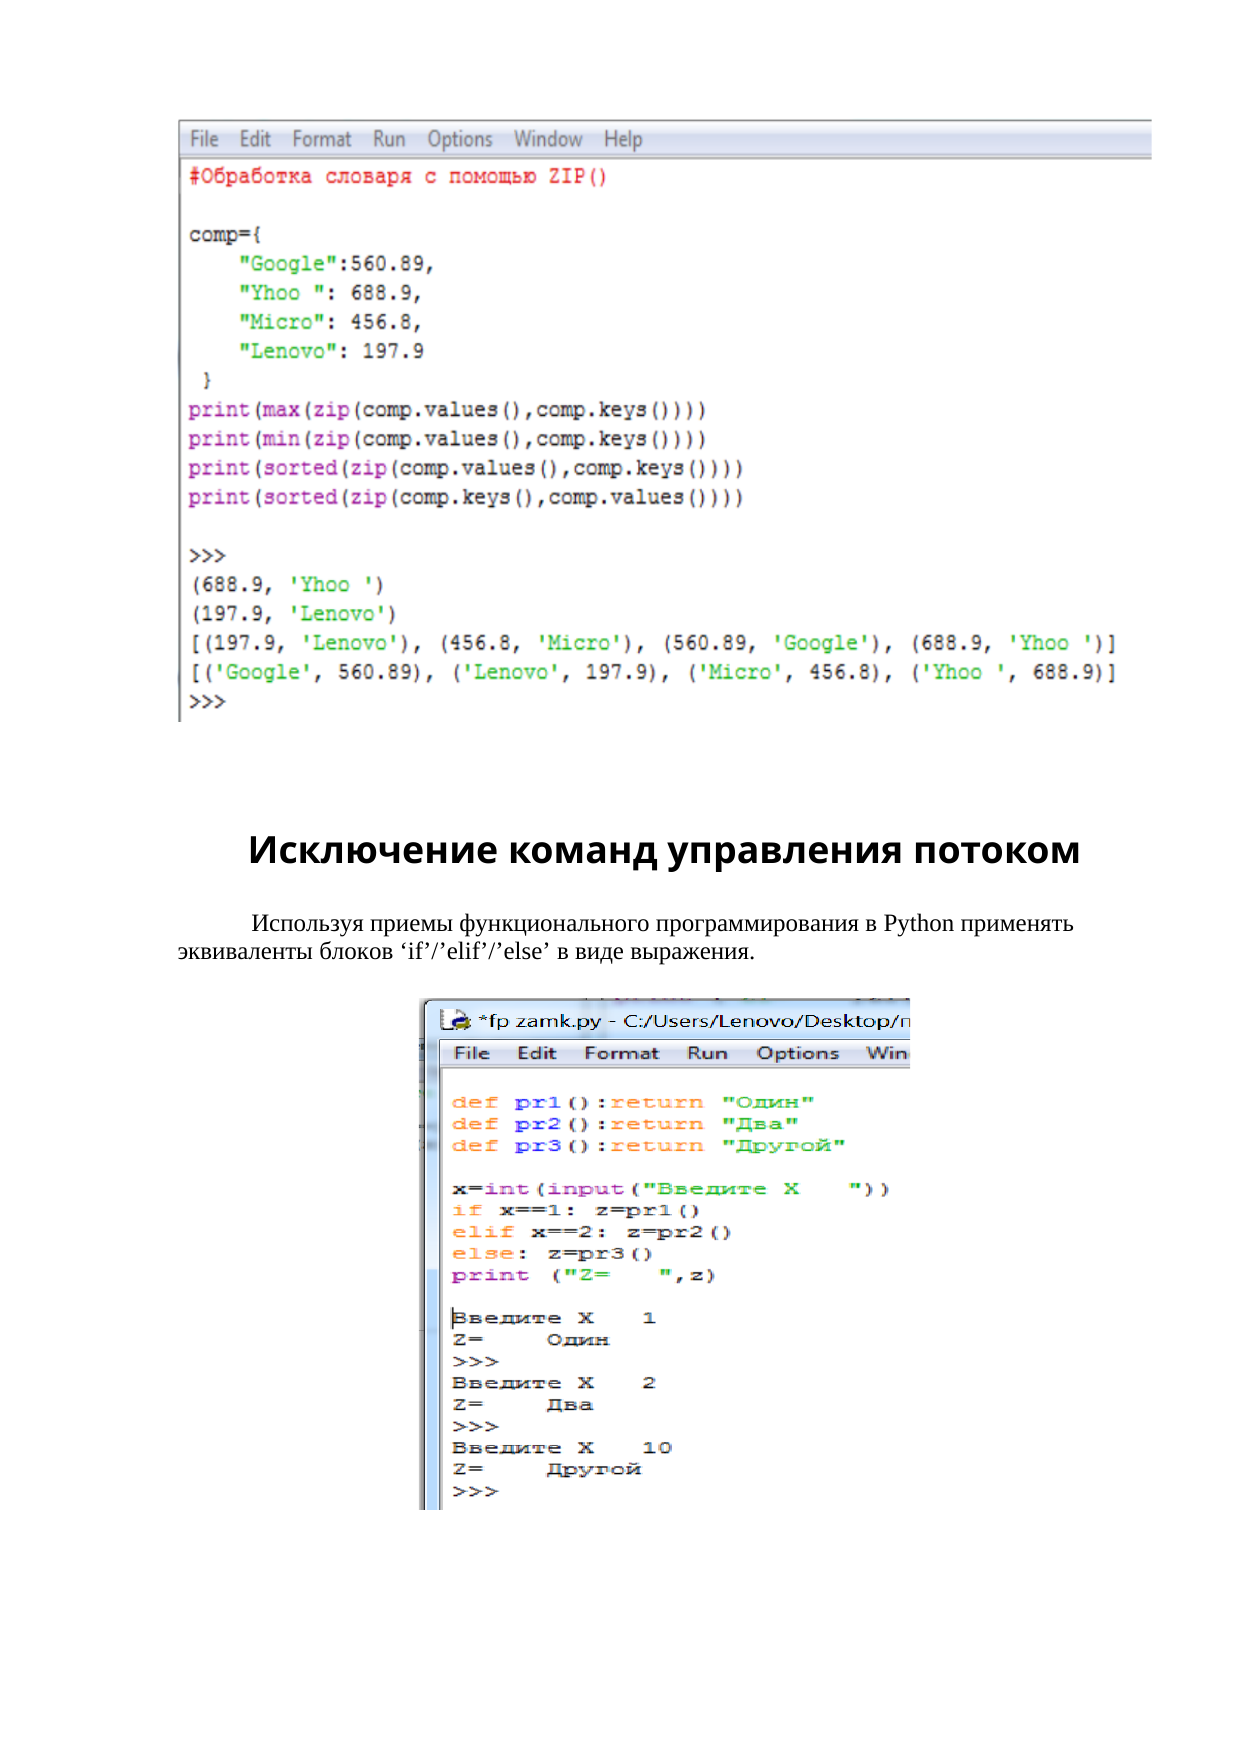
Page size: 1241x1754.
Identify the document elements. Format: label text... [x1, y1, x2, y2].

text Используя приемы функционального программирования в Python применять эквиваленты блоков ‘if’/’elif’/’else’ в виде выражения. [177, 908, 1152, 965]
picture [418, 998, 911, 1510]
picture [177, 118, 1152, 722]
text Исключение команд управления потоком [177, 823, 1152, 874]
